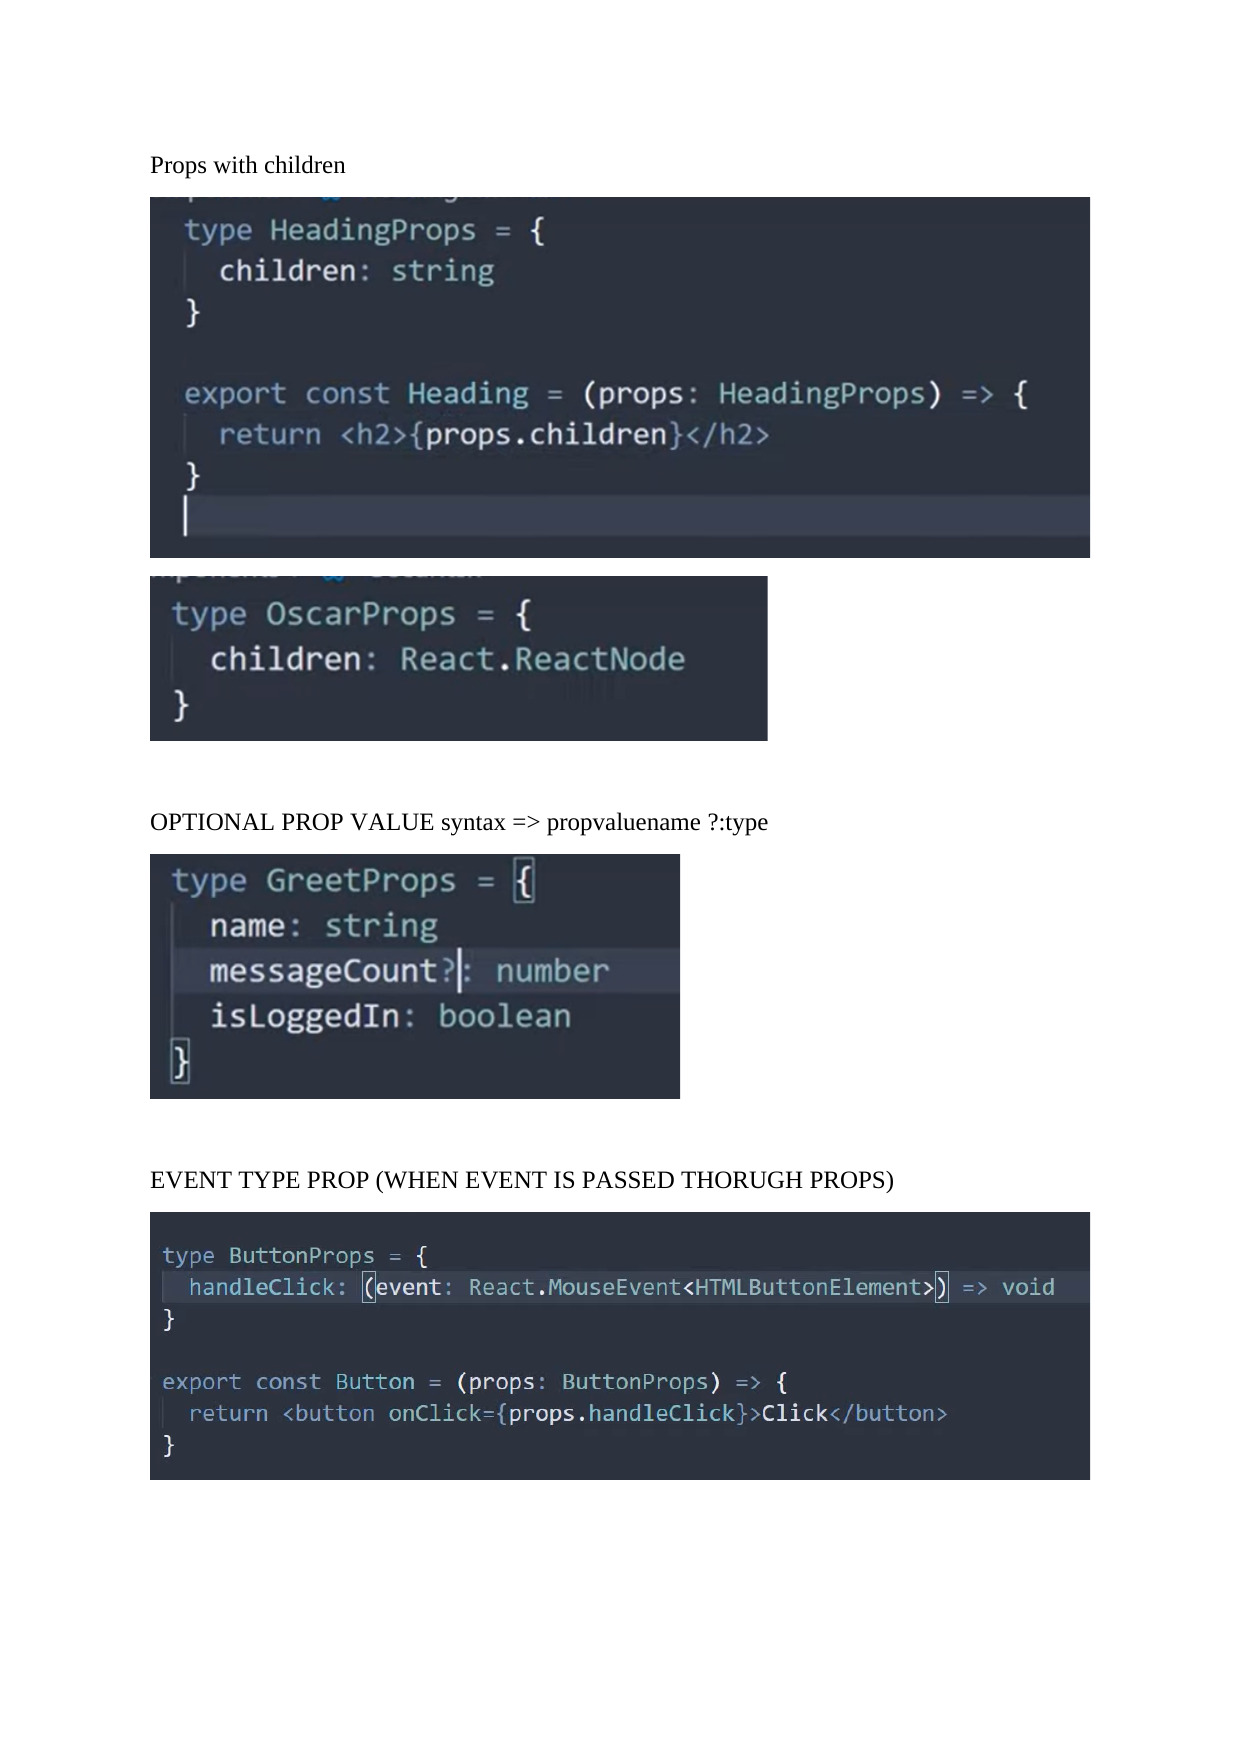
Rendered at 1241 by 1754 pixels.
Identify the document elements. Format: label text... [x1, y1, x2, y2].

text Props with children [150, 150, 1090, 179]
text EVENT TYPE PROP (WHEN EVENT IS PASSED THORUGH PROPS) [150, 1165, 1090, 1193]
picture [150, 854, 680, 1099]
text OPTIONAL PROP VALUE syntax => propvaluename ?:type [150, 807, 1090, 835]
picture [150, 1212, 1091, 1480]
picture [150, 576, 768, 741]
picture [150, 197, 1091, 558]
